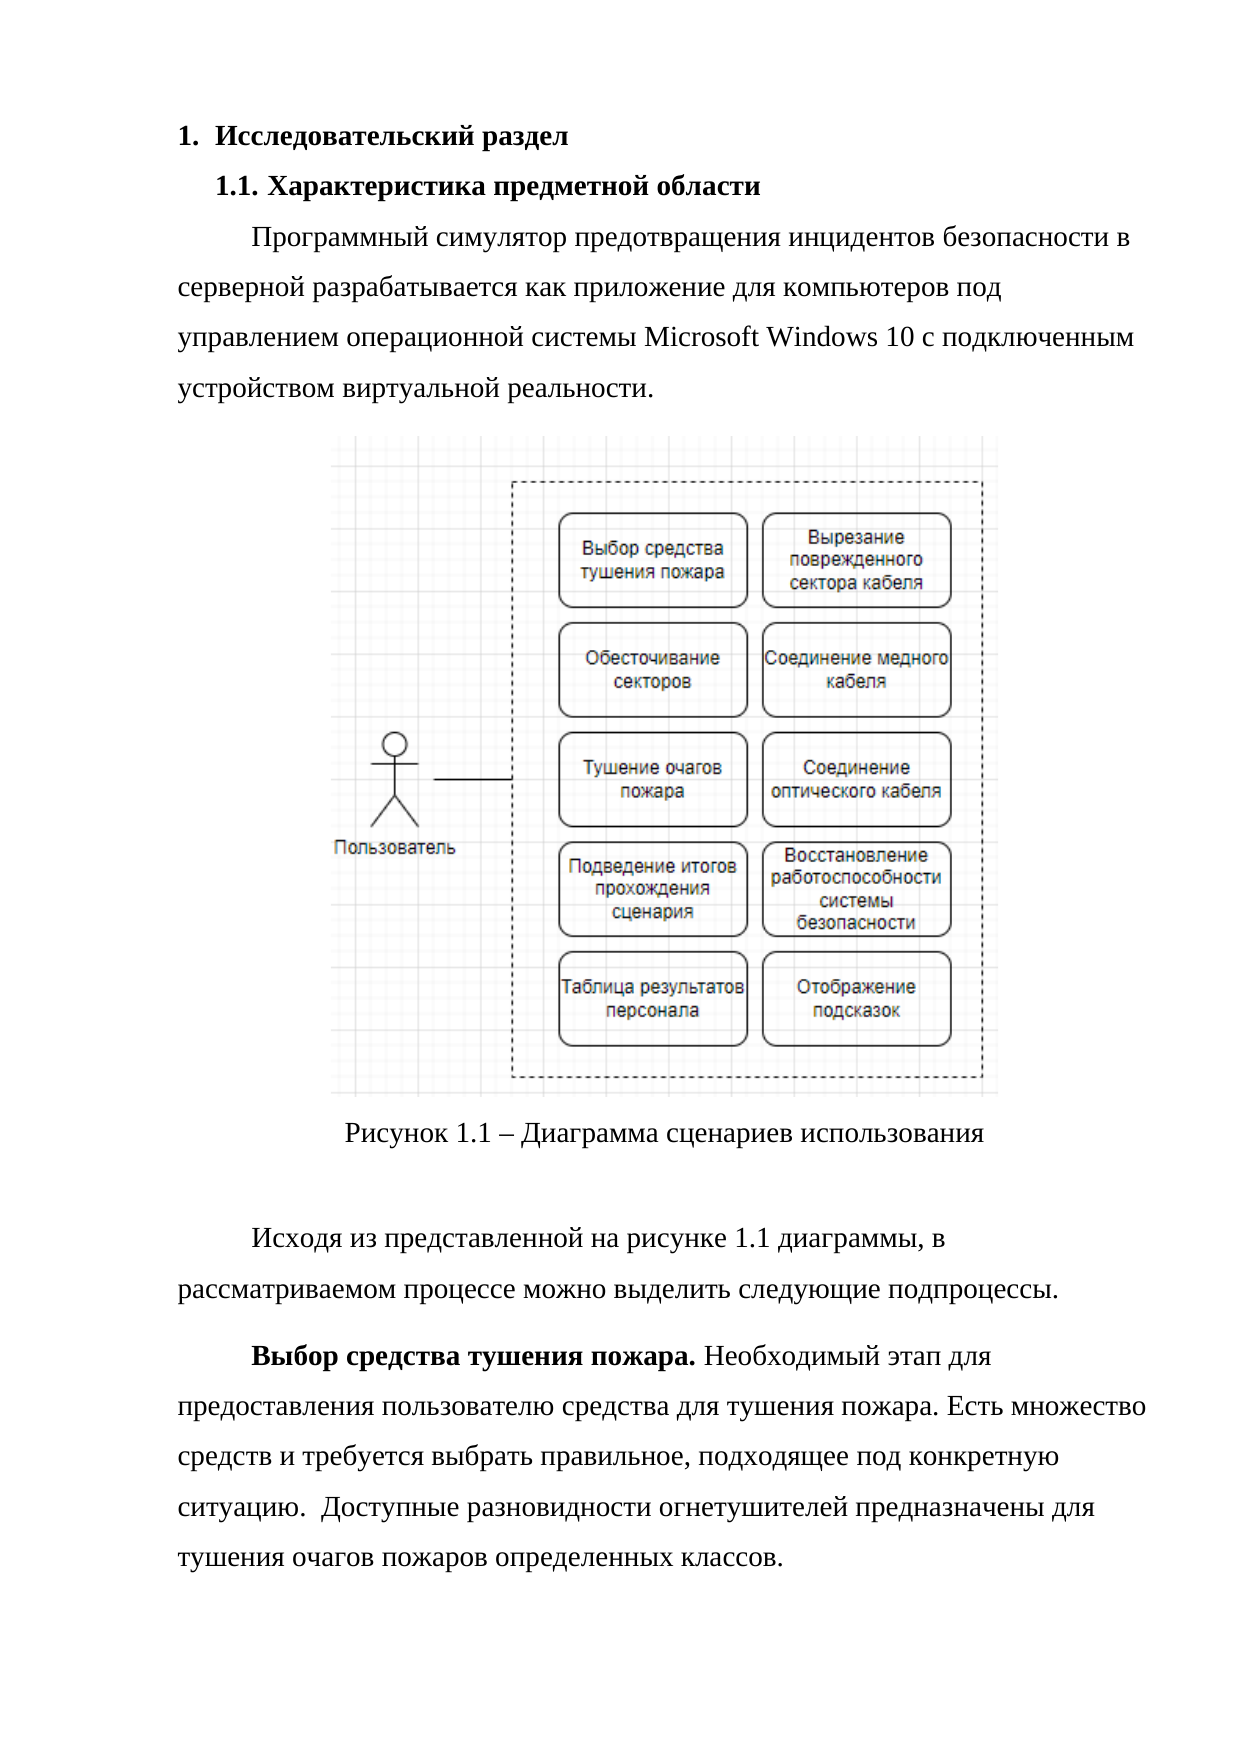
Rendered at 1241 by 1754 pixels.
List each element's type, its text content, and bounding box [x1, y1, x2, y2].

picture [330, 436, 999, 1097]
list Исследовательский раздел [177, 118, 1152, 152]
text Выбор средства тушения пожара. Необходимый этап для предоставления пользователю средства для тушения пожара. Есть множество средств и требуется выбрать правильное, подходящее под конкретную ситуацию. Доступные разновидности огнетушителей предназначены для тушения очагов пожаров определенных классов. [177, 1338, 1152, 1573]
text Исходя из представленной на рисунке 1.1 диаграммы, в рассматриваемом процессе можно выделить следующие подпроцессы. [177, 1221, 1152, 1304]
text Программный симулятор предотвращения инцидентов безопасности в серверной разрабатывается как приложение для компьютеров под управлением операционной системы Microsoft Windows 10 с подключенным устройством виртуальной реальности. [177, 219, 1152, 403]
list Характеристика предметной области [215, 168, 1152, 202]
text Рисунок 1.1 – Диаграмма сценариев использования [177, 1115, 1152, 1148]
